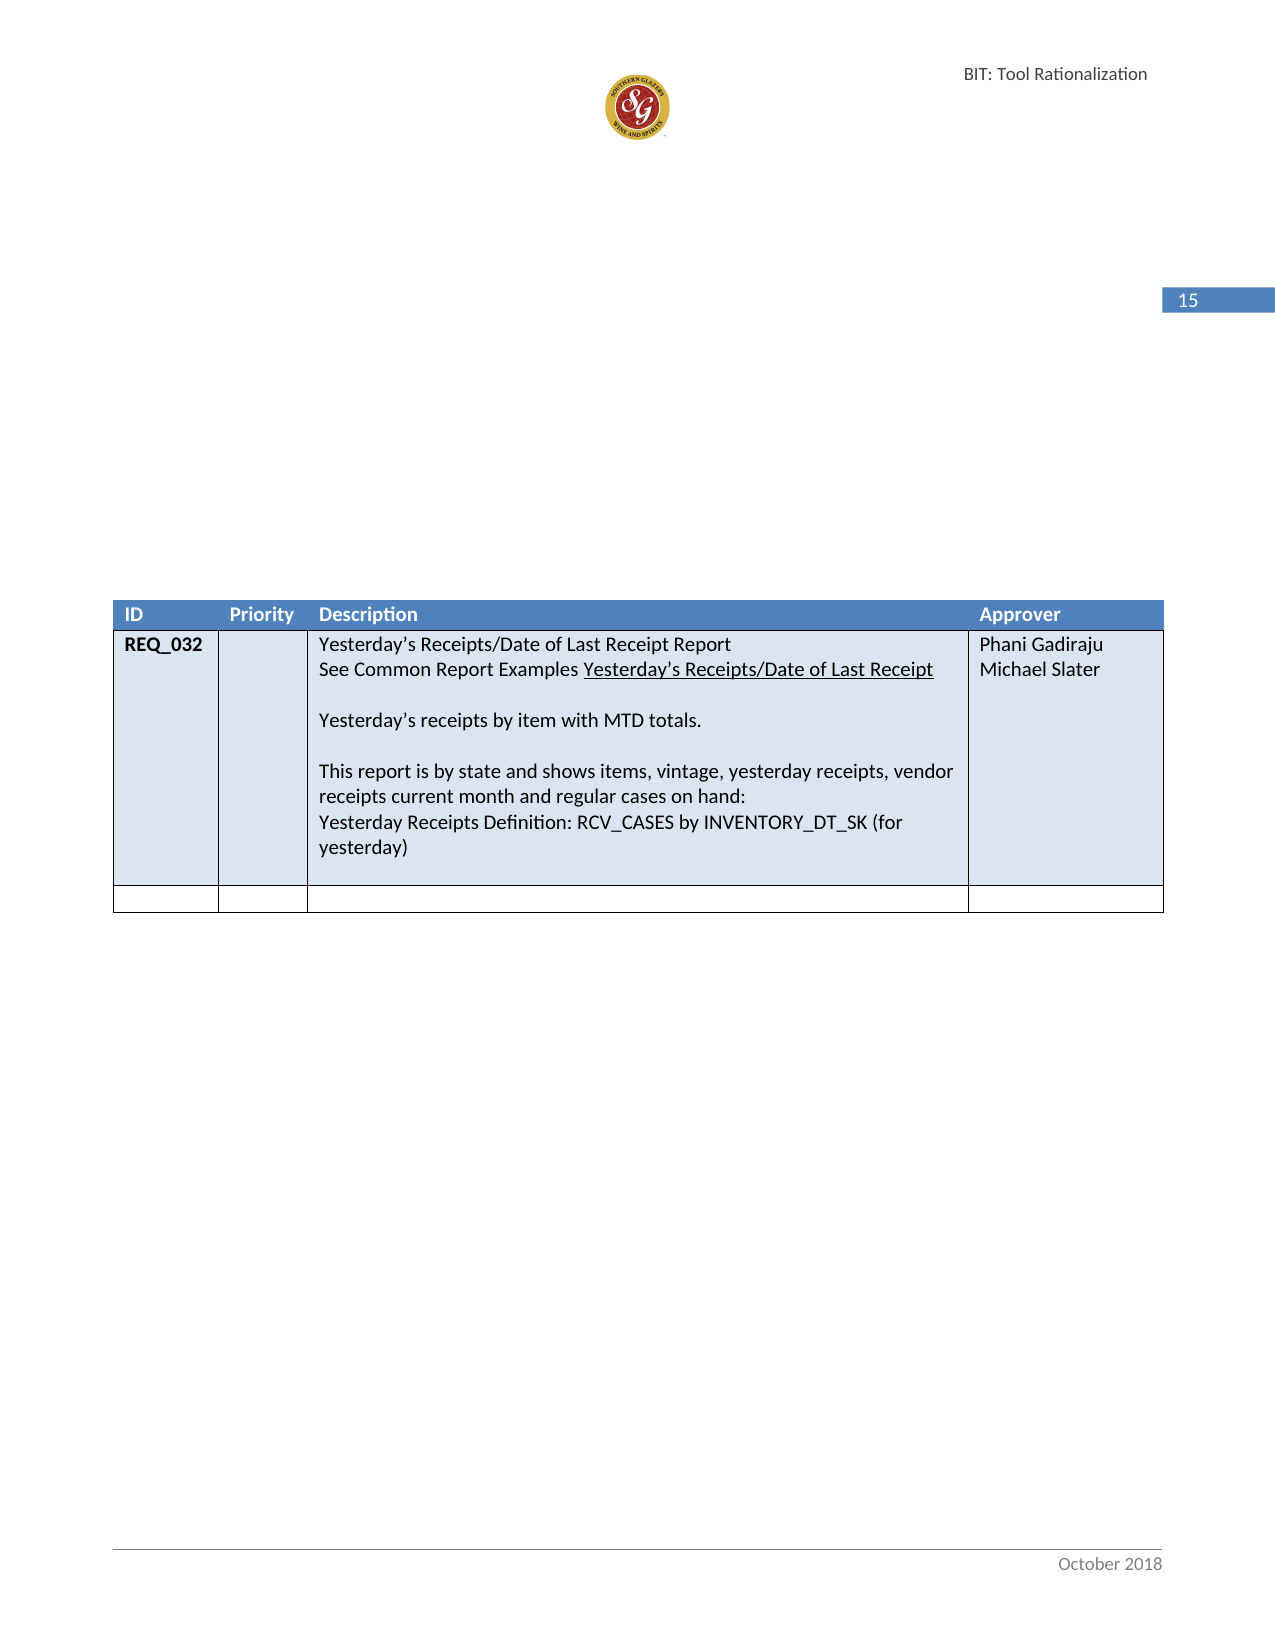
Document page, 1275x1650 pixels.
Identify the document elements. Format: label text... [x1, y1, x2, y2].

table_cell Phani Gadiraju Michael Slater [969, 631, 1163, 885]
table_header Description [308, 601, 968, 630]
table_cell [969, 886, 1163, 912]
picture [605, 75, 670, 140]
table_cell Yesterday’s Receipts/Date of Last Receipt Report See Common Report Examples Yesterday’s Receipts/Date of Last Receipt Yesterday’s receipts by item with MTD totals. This report is by state and shows items, vintage, yesterday receipts, vendor receipts current month and regular cases on hand: Yesterday Receipts Definition: RCV_CASES by INVENTORY_DT_SK (for yesterday) [308, 631, 968, 885]
table_cell [219, 886, 307, 912]
table_header Approver [969, 601, 1163, 630]
table_cell [219, 631, 307, 885]
table_cell [308, 886, 968, 912]
table_cell [114, 886, 218, 912]
table_cell REQ_032 [114, 631, 218, 885]
table_header Priority [219, 601, 307, 630]
table_header ID [114, 601, 218, 630]
